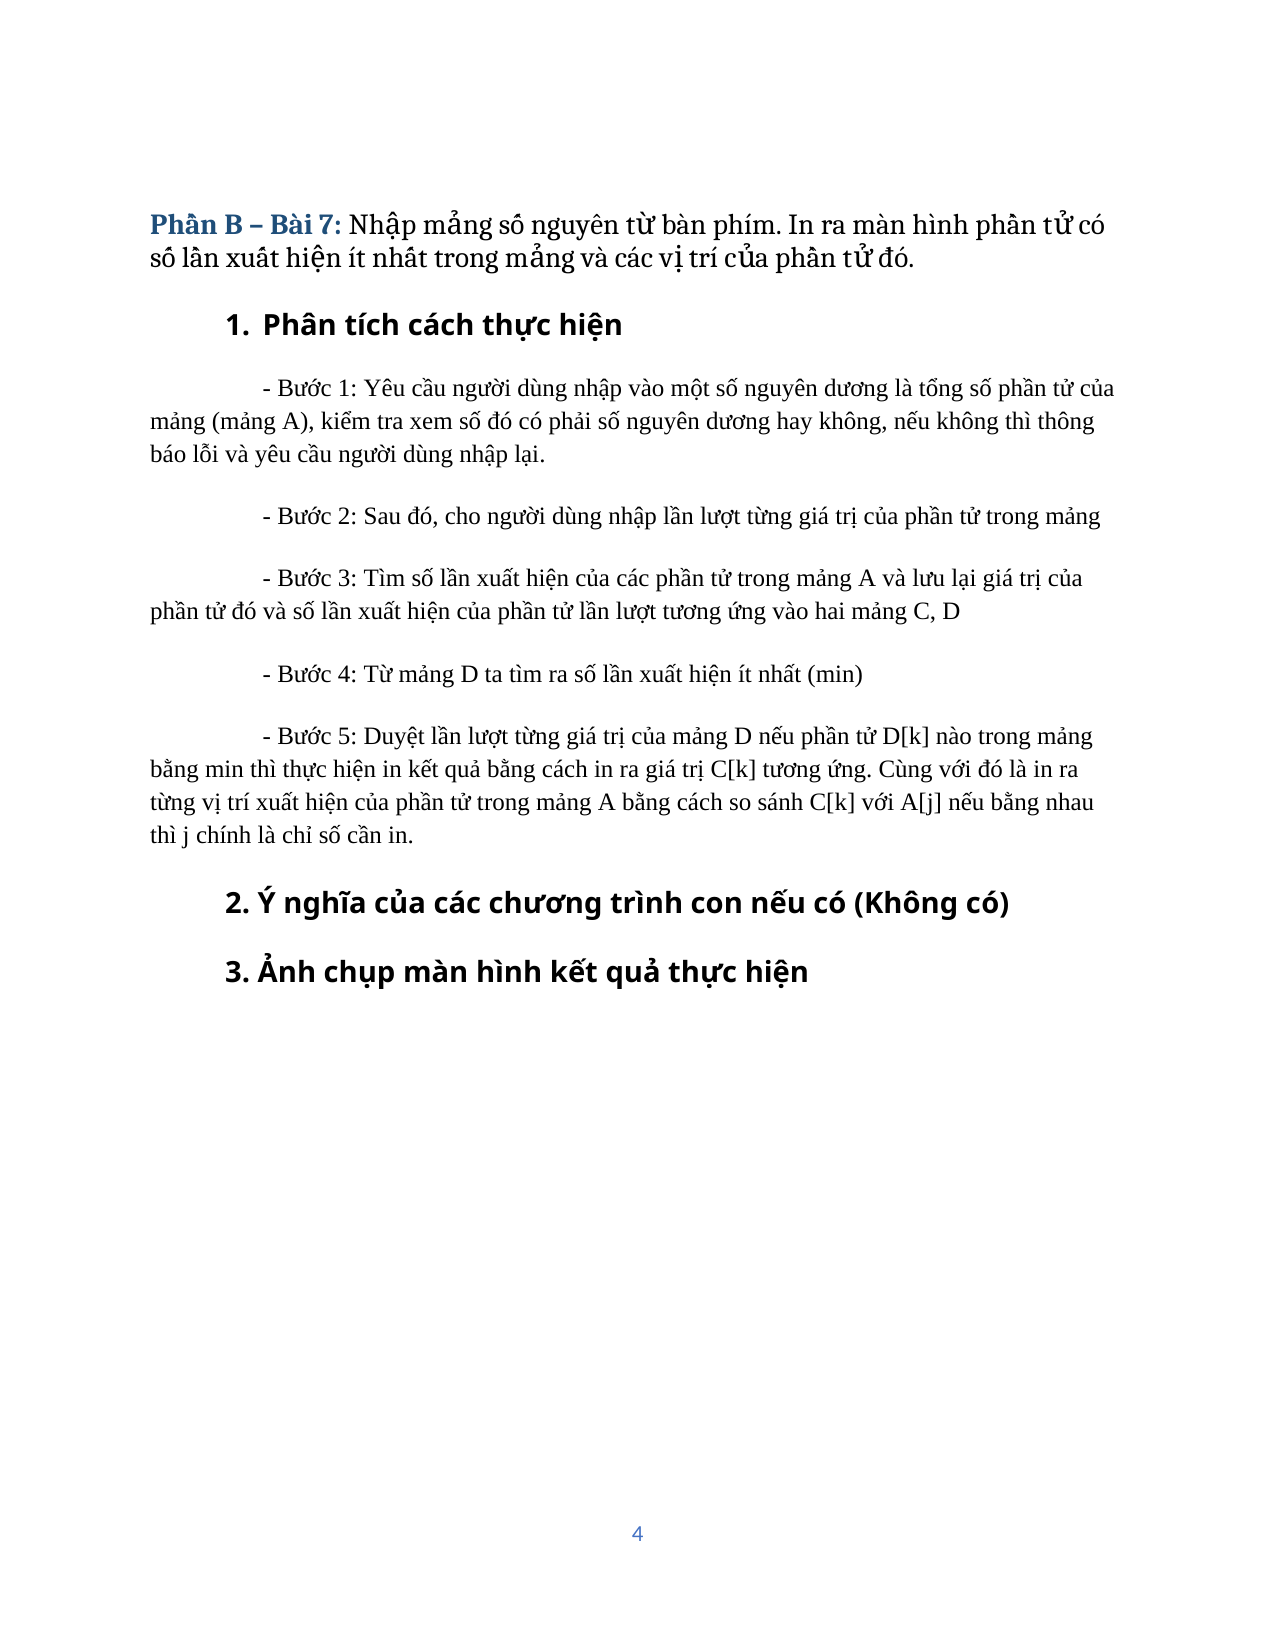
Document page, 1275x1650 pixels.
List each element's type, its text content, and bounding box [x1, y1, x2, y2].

text Phần B – Bài 7: Nhập mảng số nguyên từ bàn phím. In ra màn hình phần tử có số lần xuất hiện ít nhất trong mảng và các vị trí của phần tử đó. [150, 208, 1125, 275]
text - Bước 5: Duyệt lần lượt từng giá trị của mảng D nếu phần tử D[k] nào trong mảng bằng min thì thực hiện in kết quả bằng cách in ra giá trị C[k] tương ứng. Cùng với đó là in ra từng vị trí xuất hiện của phần tử trong mảng A bằng cách so sánh C[k] với A[j] nếu bằng nhau thì j chính là chỉ số cần in. [150, 721, 1125, 849]
list Phân tích cách thực hiện [225, 304, 1125, 344]
text - Bước 2: Sau đó, cho người dùng nhập lần lượt từng giá trị của phần tử trong mảng [150, 501, 1125, 530]
text - Bước 3: Tìm số lần xuất hiện của các phần tử trong mảng A và lưu lại giá trị của phần tử đó và số lần xuất hiện của phần tử lần lượt tương ứng vào hai mảng C, D [150, 563, 1125, 625]
text 2. Ý nghĩa của các chương trình con nếu có (Không có) [225, 882, 1125, 922]
text 3. Ảnh chụp màn hình kết quả thực hiện [225, 951, 1125, 991]
text - Bước 1: Yêu cầu người dùng nhập vào một số nguyên dương là tổng số phần tử của mảng (mảng A), kiểm tra xem số đó có phải số nguyên dương hay không, nếu không thì thông báo lỗi và yêu cầu người dùng nhập lại. [150, 373, 1125, 468]
text - Bước 4: Từ mảng D ta tìm ra số lần xuất hiện ít nhất (min) [150, 659, 1125, 687]
